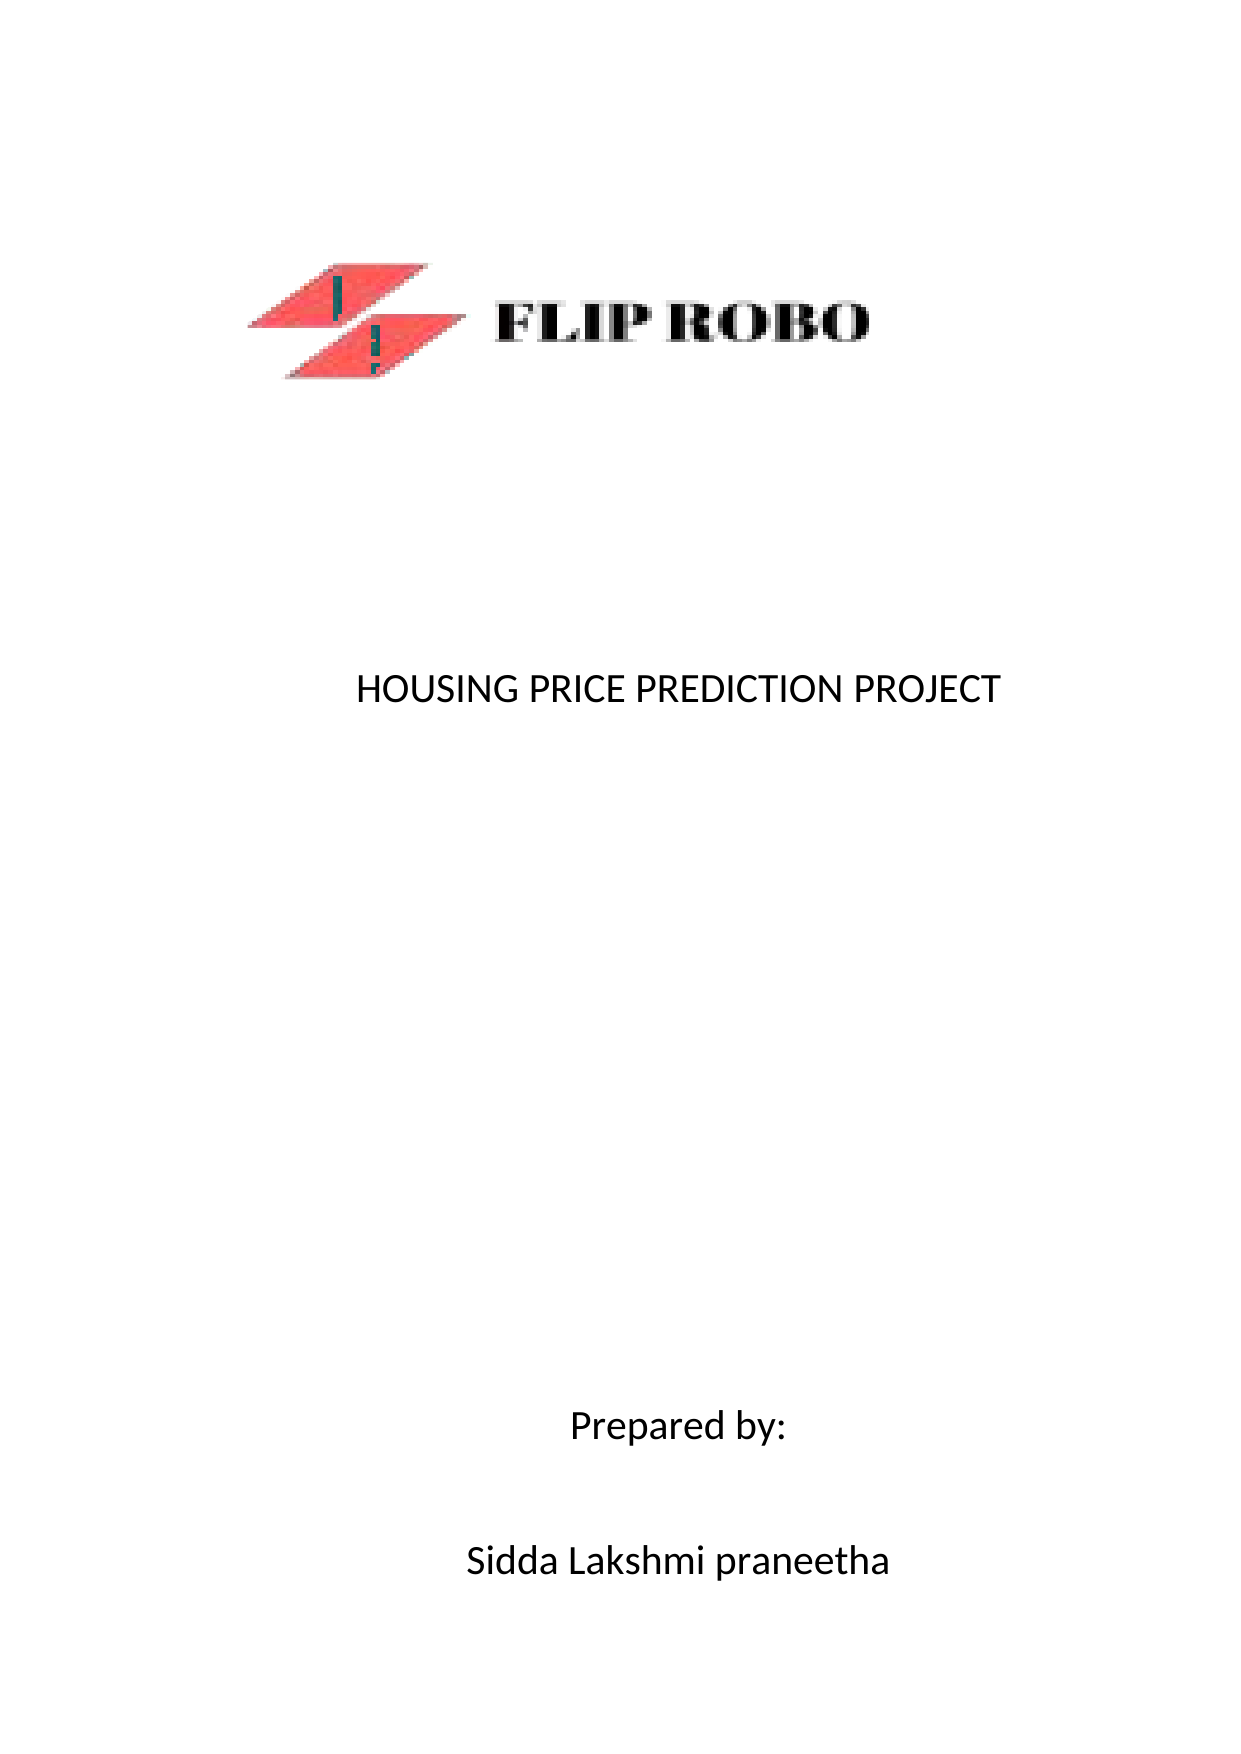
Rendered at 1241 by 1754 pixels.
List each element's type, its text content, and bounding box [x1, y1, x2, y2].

text Prepared by: [135, 1399, 1221, 1450]
picture [243, 262, 866, 378]
text Sidda Lakshmi praneetha [135, 1534, 1221, 1585]
text HOUSING PRICE PREDICTION PROJECT [135, 662, 1221, 713]
